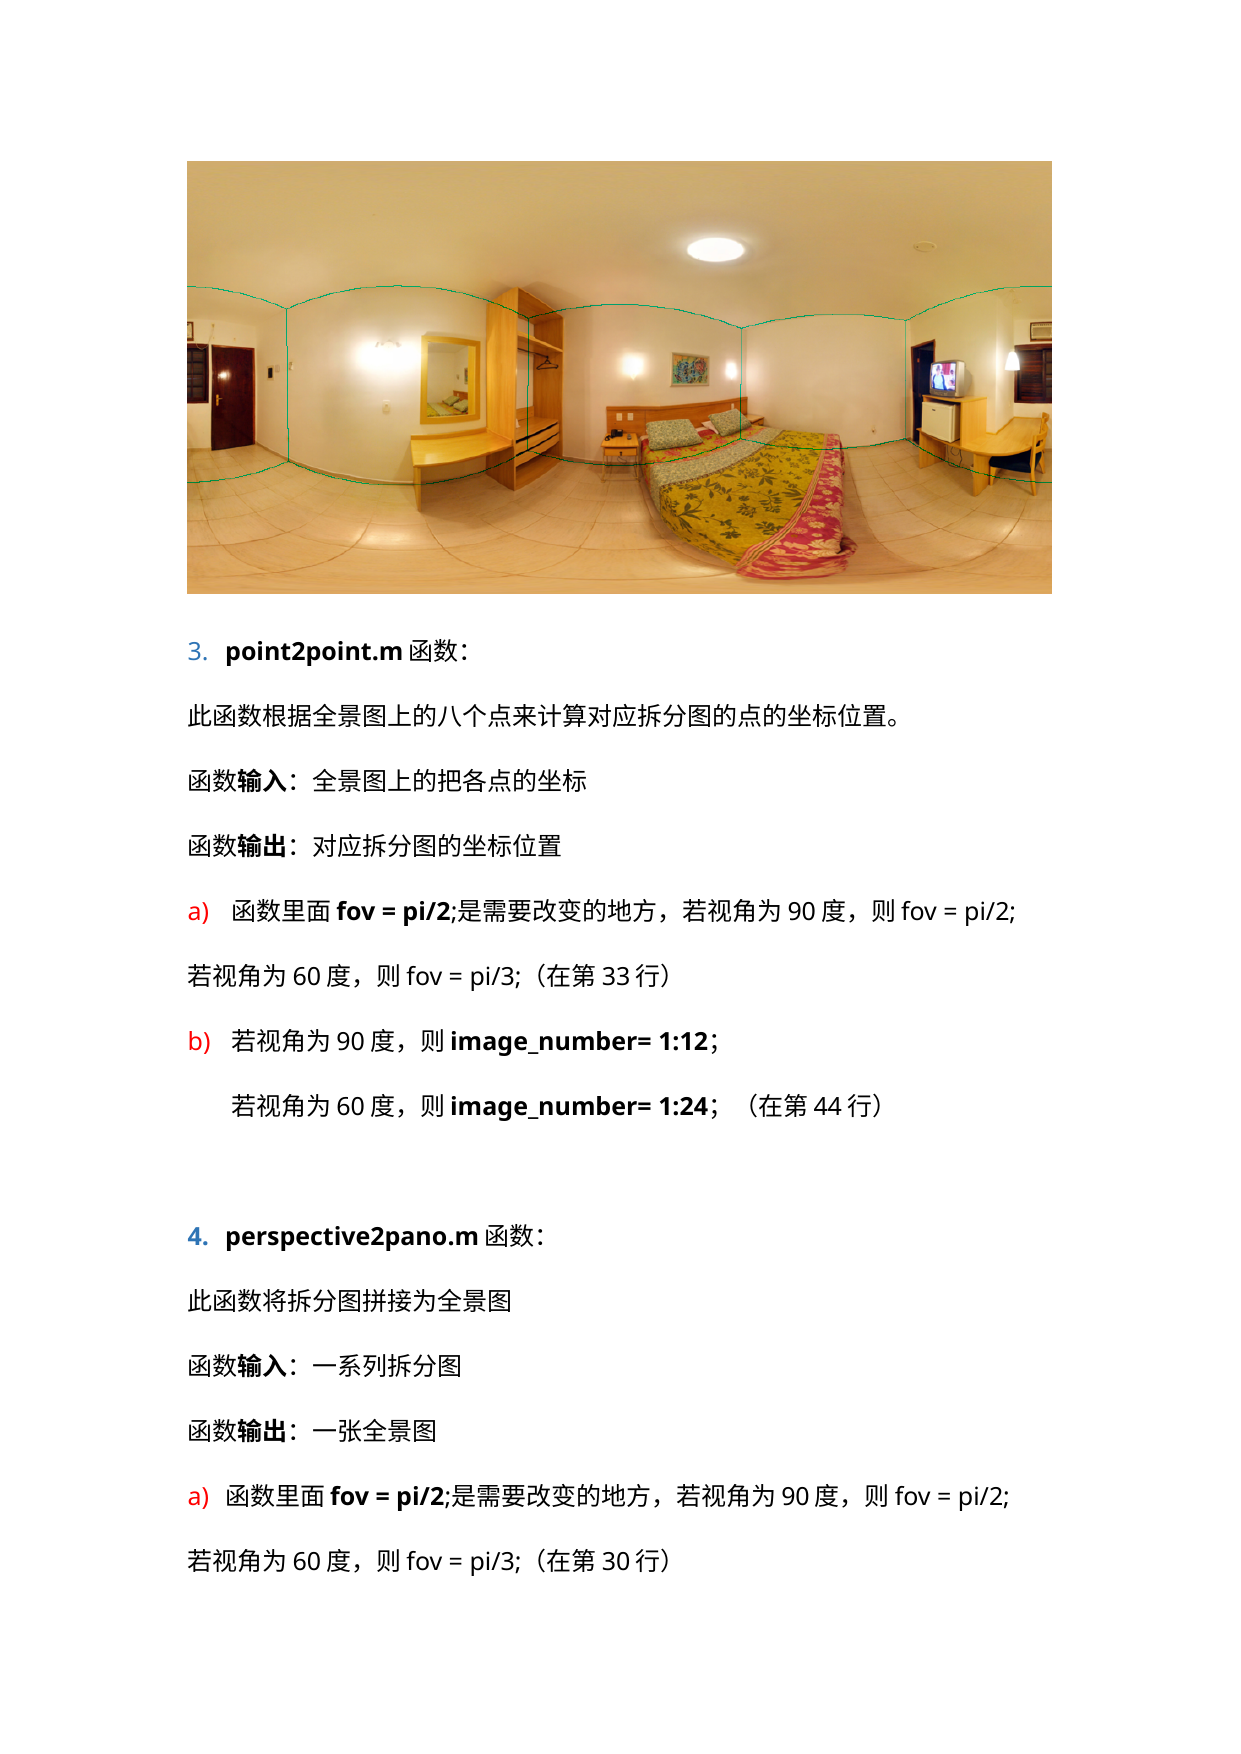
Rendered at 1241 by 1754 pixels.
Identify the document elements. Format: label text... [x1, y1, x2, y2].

text 函数输出：一张全景图 [187, 1397, 1053, 1462]
list perspective2pano.m函数： [187, 1202, 1053, 1267]
text 若视角为60度，则fov = pi/3;（在第33行） [187, 942, 1053, 1007]
list 若视角为90度，则image_number= 1:12； [187, 1007, 1053, 1072]
text 函数输入：全景图上的把各点的坐标 [187, 747, 1053, 812]
list point2point.m函数： [187, 617, 1053, 682]
text 此函数将拆分图拼接为全景图 [187, 1267, 1053, 1332]
text 若视角为60度，则image_number= 1:24；（在第44行） [187, 1072, 1053, 1137]
picture [187, 161, 1052, 594]
text 函数输入：一系列拆分图 [187, 1332, 1053, 1397]
text 函数输出：对应拆分图的坐标位置 [187, 812, 1053, 877]
text 若视角为60度，则fov = pi/3;（在第30行） [187, 1527, 1053, 1592]
text 此函数根据全景图上的八个点来计算对应拆分图的点的坐标位置。 [187, 682, 1053, 747]
list 函数里面fov = pi/2;是需要改变的地方，若视角为90度，则fov = pi/2; [187, 877, 1053, 942]
list 函数里面fov = pi/2;是需要改变的地方，若视角为90度，则fov = pi/2; [187, 1462, 1053, 1527]
